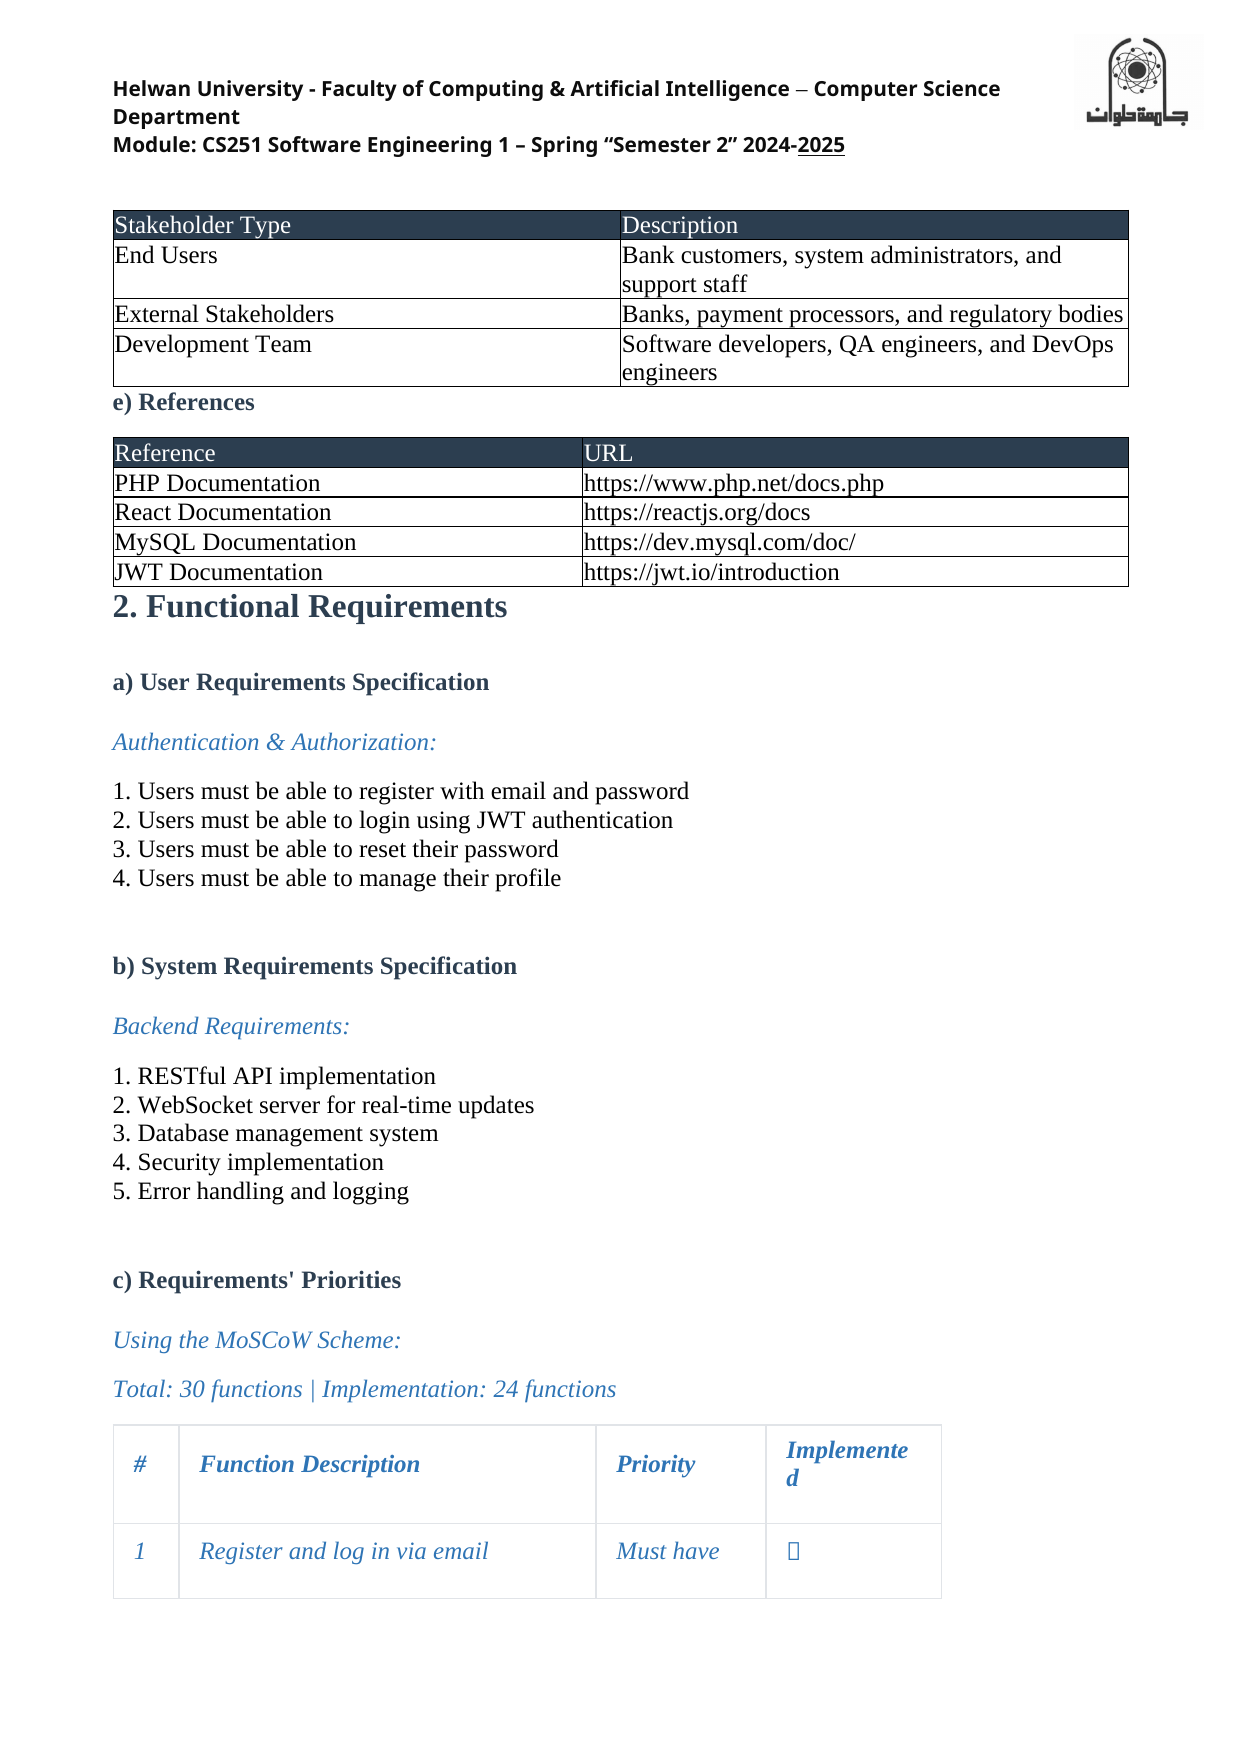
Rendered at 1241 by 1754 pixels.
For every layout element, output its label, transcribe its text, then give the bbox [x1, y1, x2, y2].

table_cell https://www.php.net/docs.php [583, 468, 1128, 496]
subtitle a) User Requirements Specification [112, 667, 1128, 696]
text 1. Users must be able to register with email and password [112, 776, 1128, 805]
subtitle b) System Requirements Specification [112, 951, 1128, 980]
text 4. Users must be able to manage their profile [112, 863, 1128, 891]
table_cell Bank customers, system administrators, and support staff [621, 240, 1128, 298]
table_cell https://dev.mysql.com/doc/ [583, 527, 1128, 556]
table_header Priority [597, 1426, 765, 1522]
table_header Function Description [180, 1426, 595, 1522]
subtitle Backend Requirements: [112, 1011, 1128, 1040]
table_header Reference [114, 438, 582, 467]
table_cell End Users [114, 240, 620, 298]
table_header Stakeholder Type [114, 211, 620, 239]
subtitle 2. Functional Requirements [112, 587, 1128, 625]
table_cell ✅ [767, 1524, 941, 1598]
subtitle Total: 30 functions | Implementation: 24 functions [112, 1374, 1128, 1403]
table_cell Development Team [114, 329, 620, 386]
table_cell Must have [597, 1524, 765, 1598]
table_header # [114, 1426, 178, 1522]
table_cell MySQL Documentation [114, 527, 582, 556]
subtitle Authentication & Authorization: [112, 727, 1128, 756]
table_cell PHP Documentation [114, 468, 582, 496]
text 2. Users must be able to login using JWT authentication [112, 805, 1128, 834]
subtitle e) References [112, 387, 1128, 416]
table_cell Register and log in via email [180, 1524, 595, 1598]
table_header Description [621, 211, 1128, 239]
table_cell JWT Documentation [114, 557, 582, 586]
text 2. WebSocket server for real-time updates [112, 1090, 1128, 1118]
text 1. RESTful API implementation [112, 1061, 1128, 1090]
text 3. Users must be able to reset their password [112, 834, 1128, 863]
table_cell External Stakeholders [114, 299, 620, 328]
text 3. Database management system [112, 1118, 1128, 1147]
text 4. Security implementation [112, 1147, 1128, 1176]
subtitle Using the MoSCoW Scheme: [112, 1325, 1128, 1353]
table_header URL [583, 438, 1128, 467]
text 5. Error handling and logging [112, 1176, 1128, 1205]
table_cell Software developers, QA engineers, and DevOps engineers [621, 329, 1128, 386]
table_cell https://jwt.io/introduction [583, 557, 1128, 586]
table_cell Banks, payment processors, and regulatory bodies [621, 299, 1128, 328]
table_cell React Documentation [114, 498, 582, 526]
table_cell 1 [114, 1524, 178, 1598]
subtitle c) Requirements' Priorities [112, 1265, 1128, 1293]
table_header Implemented [767, 1426, 941, 1522]
table_cell https://reactjs.org/docs [583, 498, 1128, 526]
